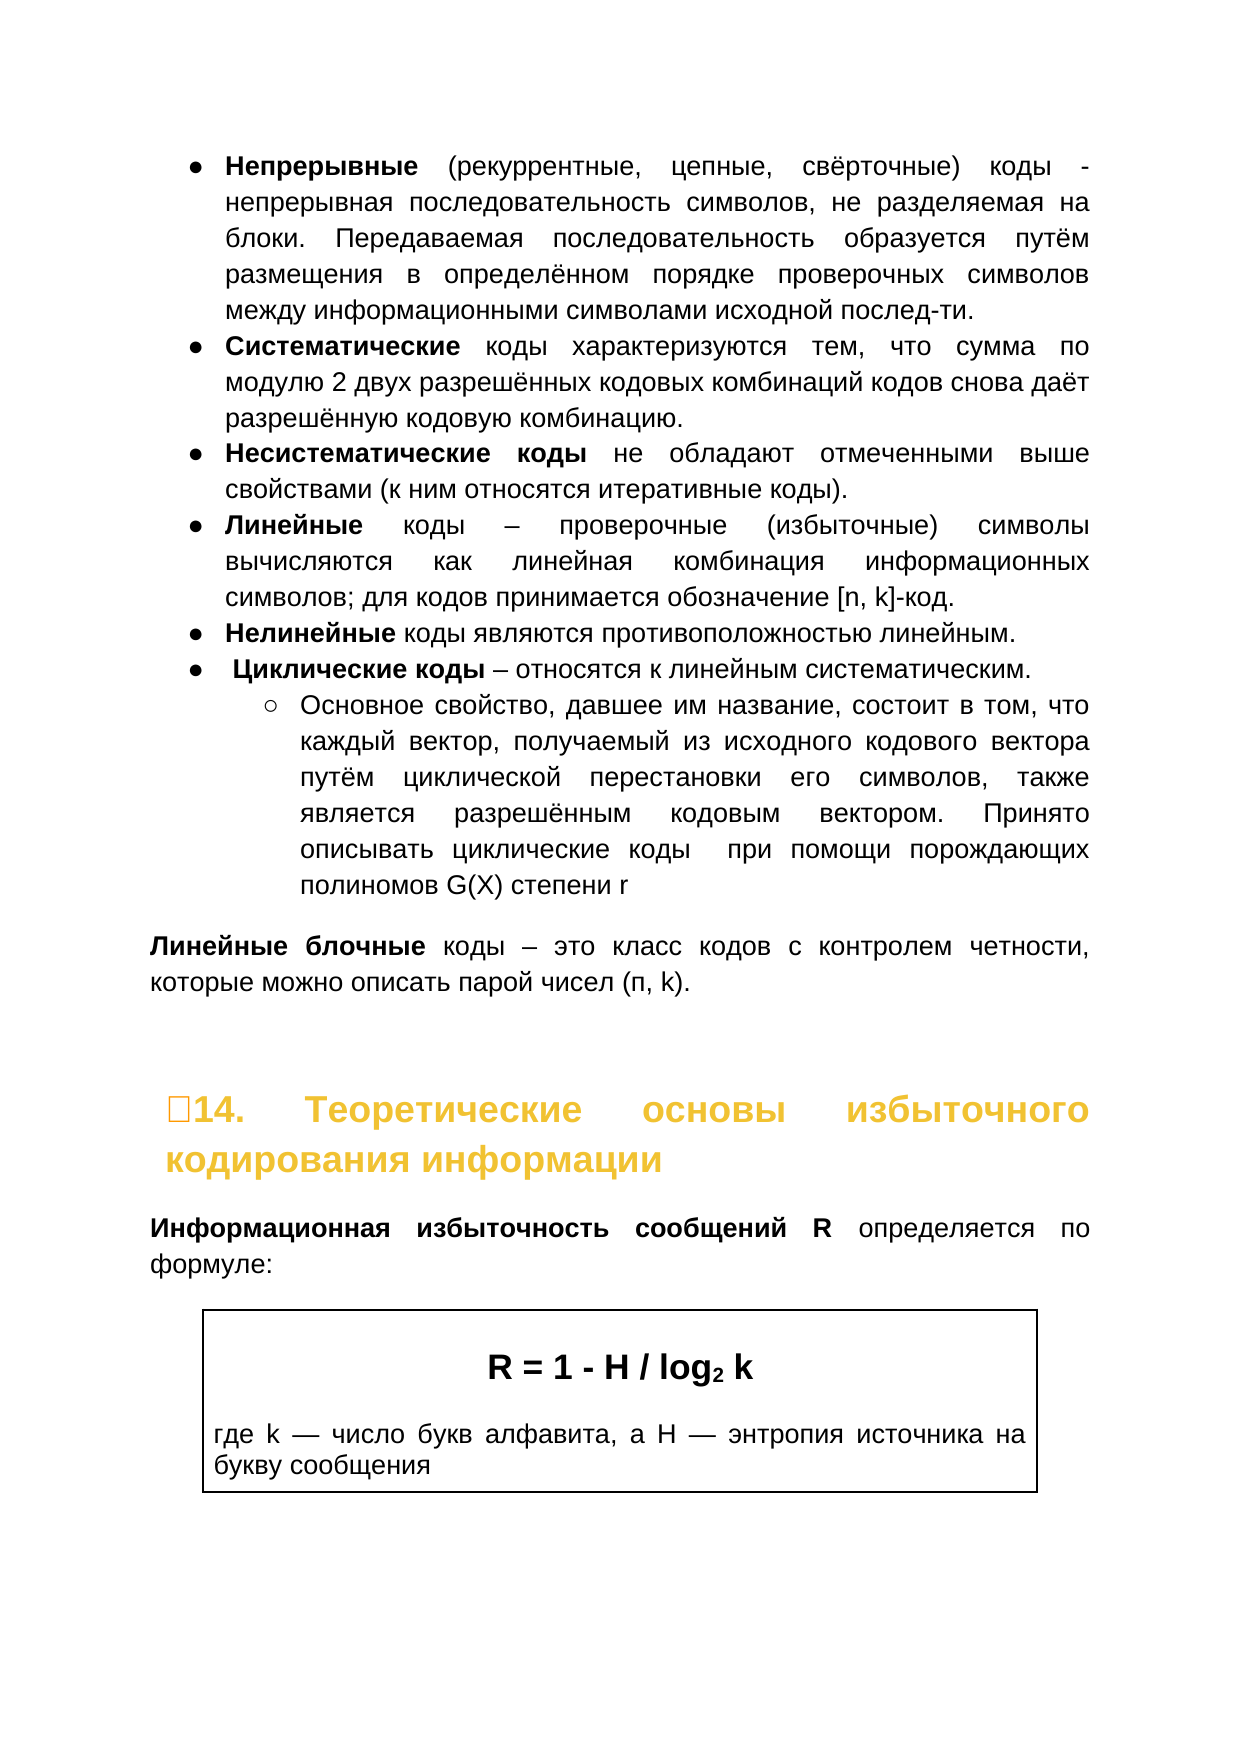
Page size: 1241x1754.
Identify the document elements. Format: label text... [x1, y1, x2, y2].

list Непрерывные (рекуррентные, цепные, свёрточные) коды -непрерывная последовательность символов, не разделяемая на блоки. Передаваемая последовательность образуется путём размещения в определённом порядке проверочных символов между информационными символами исходной послед-ти. [187, 150, 1090, 325]
text Информационная избыточность сообщений R определяется по формуле: [150, 1212, 1090, 1279]
list Несистематические коды не обладают отмеченными выше свойствами (к ним относятся итеративные коды). [187, 437, 1090, 505]
list Систематические коды характеризуются тем, что сумма по модулю 2 двух разрешённых кодовых комбинаций кодов снова даёт разрешённую кодовую комбинацию. [187, 330, 1090, 433]
subtitle 💦14. Теоретические основы избыточного кодирования информации [165, 1087, 1090, 1180]
list Основное свойство, давшее им название, состоит в том, что каждый вектор, получаемый из исходного кодового вектора путём циклической перестановки его символов, также является разрешённым кодовым вектором. Принято описывать циклические коды при помощи порождающих полиномов G(X) степени r [262, 689, 1090, 900]
table_header R = 1 - H / log2 k где k — число букв алфавита, а Н — энтропия источника на букву сообщения [204, 1311, 1036, 1491]
text Линейные блочные коды – это класс кодов с контролем четности, которые можно описать парой чисел (п, k). [150, 930, 1090, 997]
list Линейные коды – проверочные (избыточные) символы вычисляются как линейная комбинация информационных символов; для кодов принимается обозначение [n, k]-код. [187, 509, 1090, 612]
list Нелинейные коды являются противоположностью линейным. [187, 617, 1090, 648]
list Циклические коды – относятся к линейным систематическим. [187, 653, 1090, 684]
